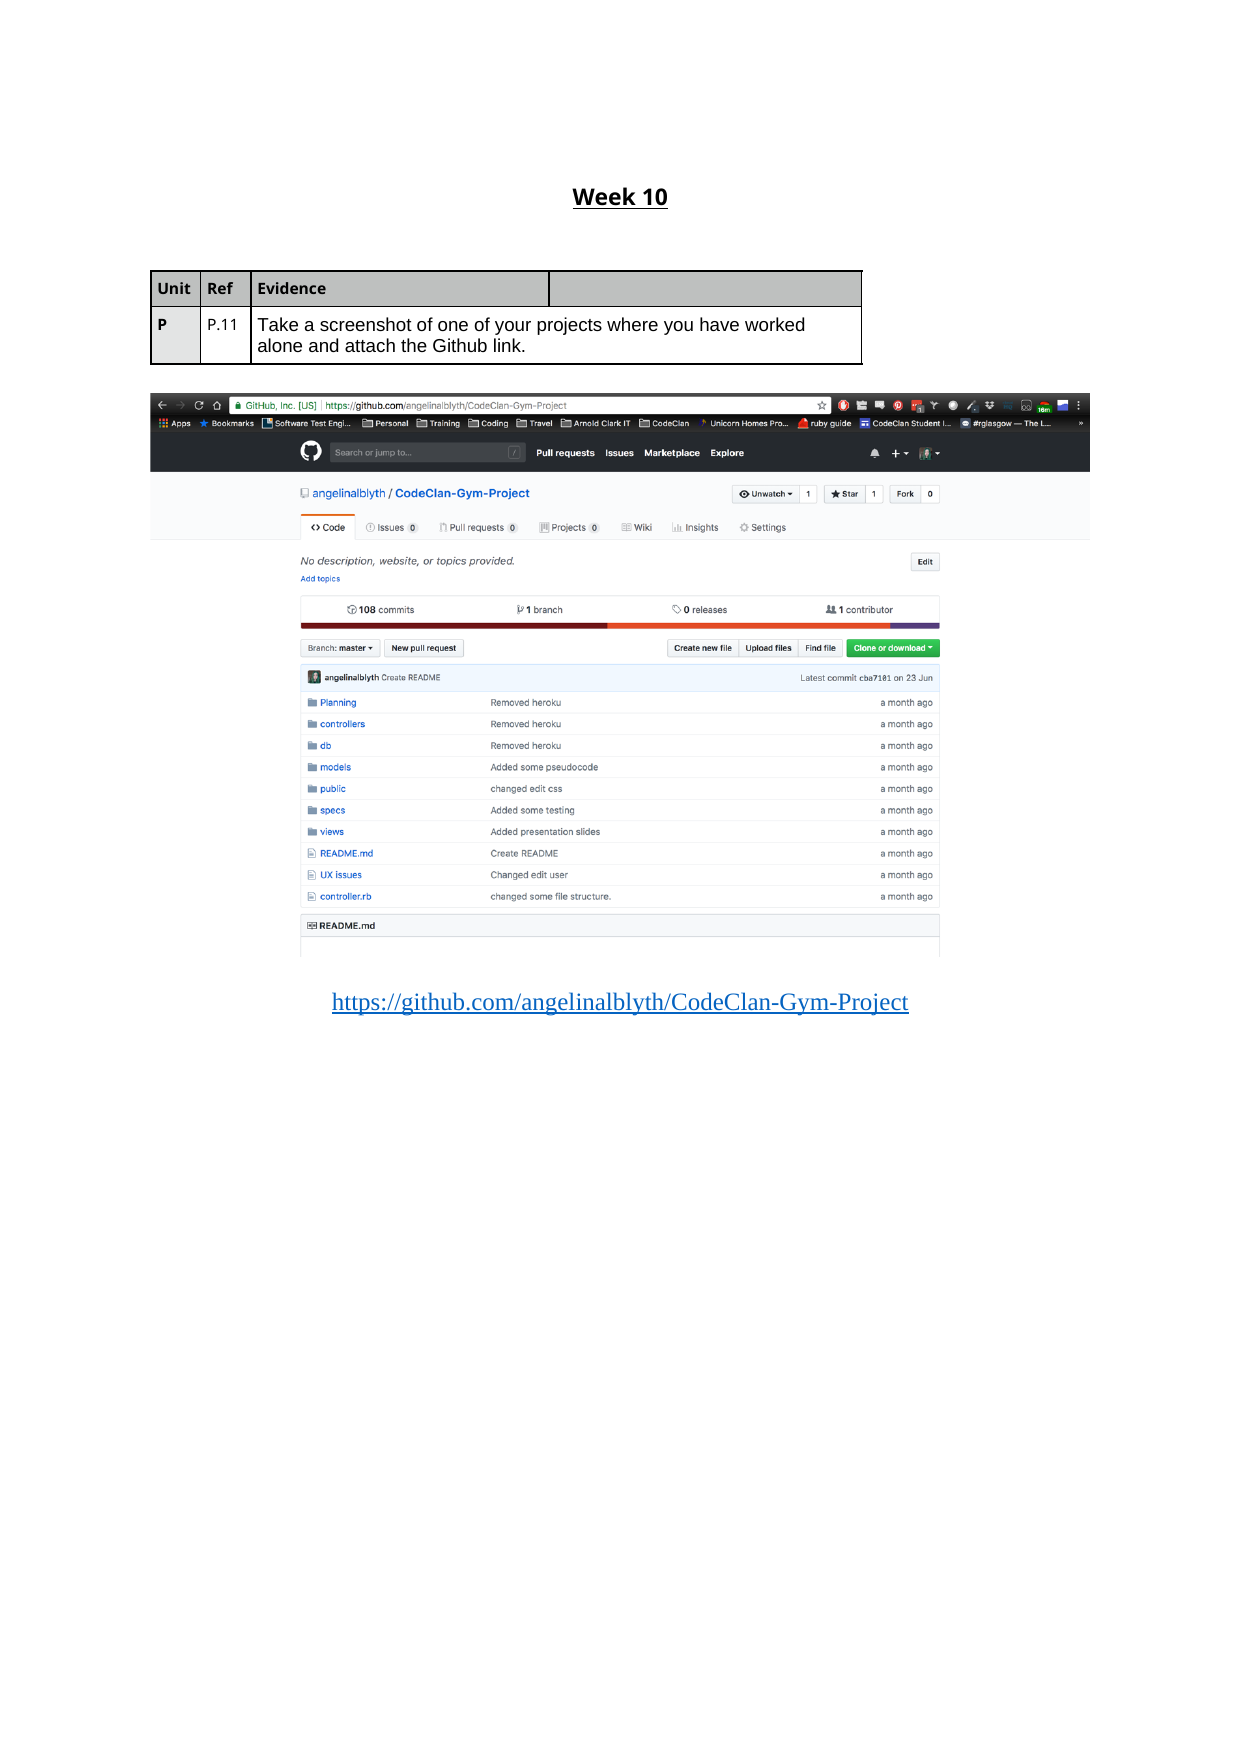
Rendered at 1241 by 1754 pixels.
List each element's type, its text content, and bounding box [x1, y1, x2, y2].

table_cell P.11 [201, 307, 250, 363]
table_header [550, 272, 861, 306]
table_header Unit [152, 272, 200, 306]
text https://github.com/angelinalblyth/CodeClan-Gym-Project [150, 987, 1090, 1016]
table_cell Take a screenshot of one of your projects where you have worked alone and attach the Github link. [252, 307, 861, 363]
table_header Ref [201, 272, 250, 306]
table_header Evidence [252, 272, 548, 306]
picture [150, 393, 1090, 957]
table_cell P [152, 307, 200, 363]
text Week 10 [150, 181, 1090, 212]
